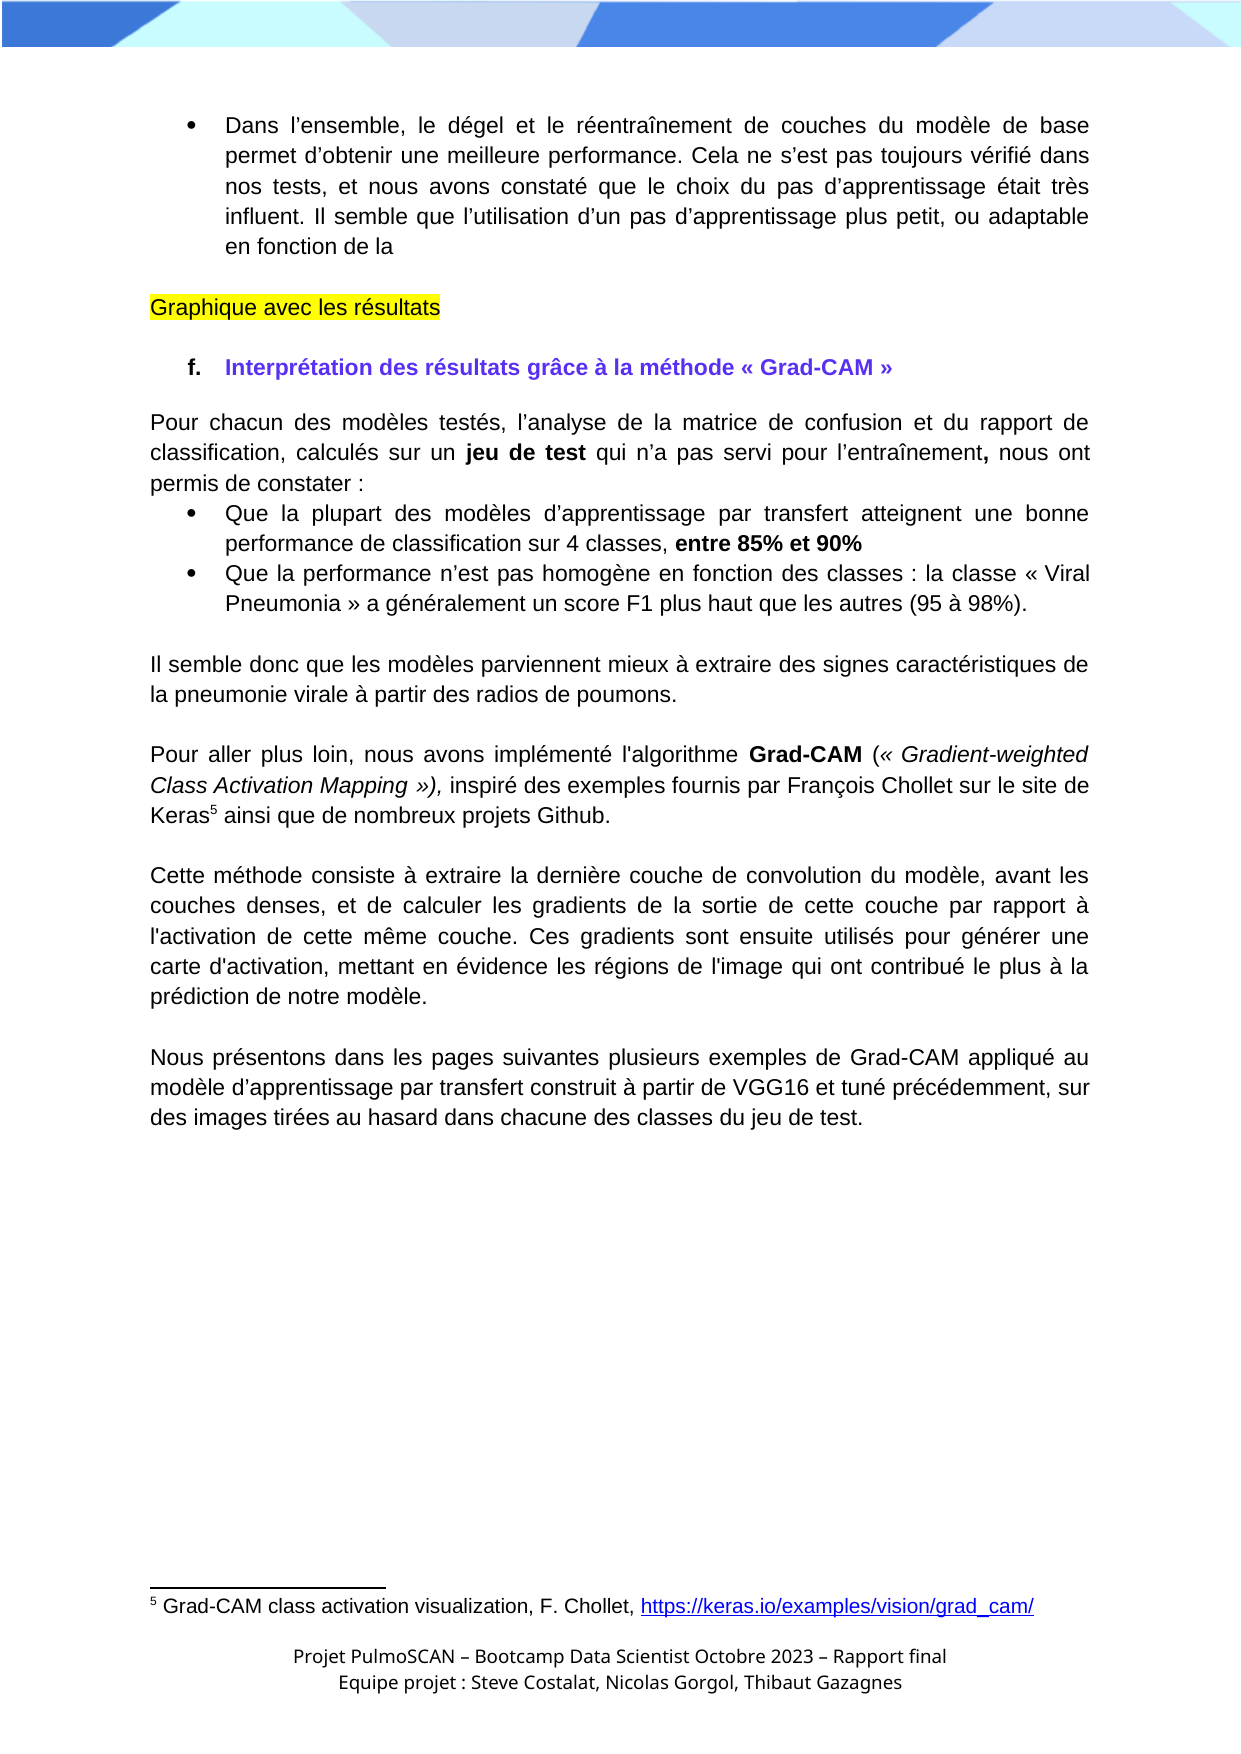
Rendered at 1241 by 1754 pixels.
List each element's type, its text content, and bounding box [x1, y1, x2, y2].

text Pour aller plus loin, nous avons implémenté l'algorithme Grad-CAM (« Gradient-weighted Class Activation Mapping »), inspiré des exemples fournis par François Chollet sur le site de Keras ainsi que de nombreux projets Github. [150, 741, 1090, 828]
text Cette méthode consiste à extraire la dernière couche de convolution du modèle, avant les couches denses, et de calculer les gradients de la sortie de cette couche par rapport à l'activation de cette même couche. Ces gradients sont ensuite utilisés pour générer une carte d'activation, mettant en évidence les régions de l'image qui ont contribué le plus à la prédiction de notre modèle. [150, 862, 1090, 1009]
subtitle Interprétation des résultats grâce à la méthode « Grad-CAM » [187, 354, 1090, 380]
text Il semble donc que les modèles parviennent mieux à extraire des signes caractéristiques de la pneumonie virale à partir des radios de poumons. [150, 651, 1090, 707]
list Que la performance n’est pas homogène en fonction des classes : la classe « Viral Pneumonia » a généralement un score F1 plus haut que les autres (95 à 98%). [187, 560, 1090, 617]
text Pour chacun des modèles testés, l’analyse de la matrice de confusion et du rapport de classification, calculés sur un jeu de test qui n’a pas servi pour l’entraînement, nous ont permis de constater : [150, 409, 1090, 496]
picture [3, 2, 1241, 47]
text Nous présentons dans les pages suivantes plusieurs exemples de Grad-CAM appliqué au modèle d’apprentissage par transfert construit à partir de VGG16 et tuné précédemment, sur des images tirées au hasard dans chacune des classes du jeu de test. [150, 1043, 1090, 1130]
text Graphique avec les résultats [150, 293, 1090, 320]
list Que la plupart des modèles d’apprentissage par transfert atteignent une bonne performance de classification sur 4 classes, entre 85% et 90% [187, 500, 1090, 556]
list Dans l’ensemble, le dégel et le réentraînement de couches du modèle de base permet d’obtenir une meilleure performance. Cela ne s’est pas toujours vérifié dans nos tests, et nous avons constaté que le choix du pas d’apprentissage était très influent. Il semble que l’utilisation d’un pas d’apprentissage plus petit, ou adaptable en fonction de la [187, 112, 1090, 259]
